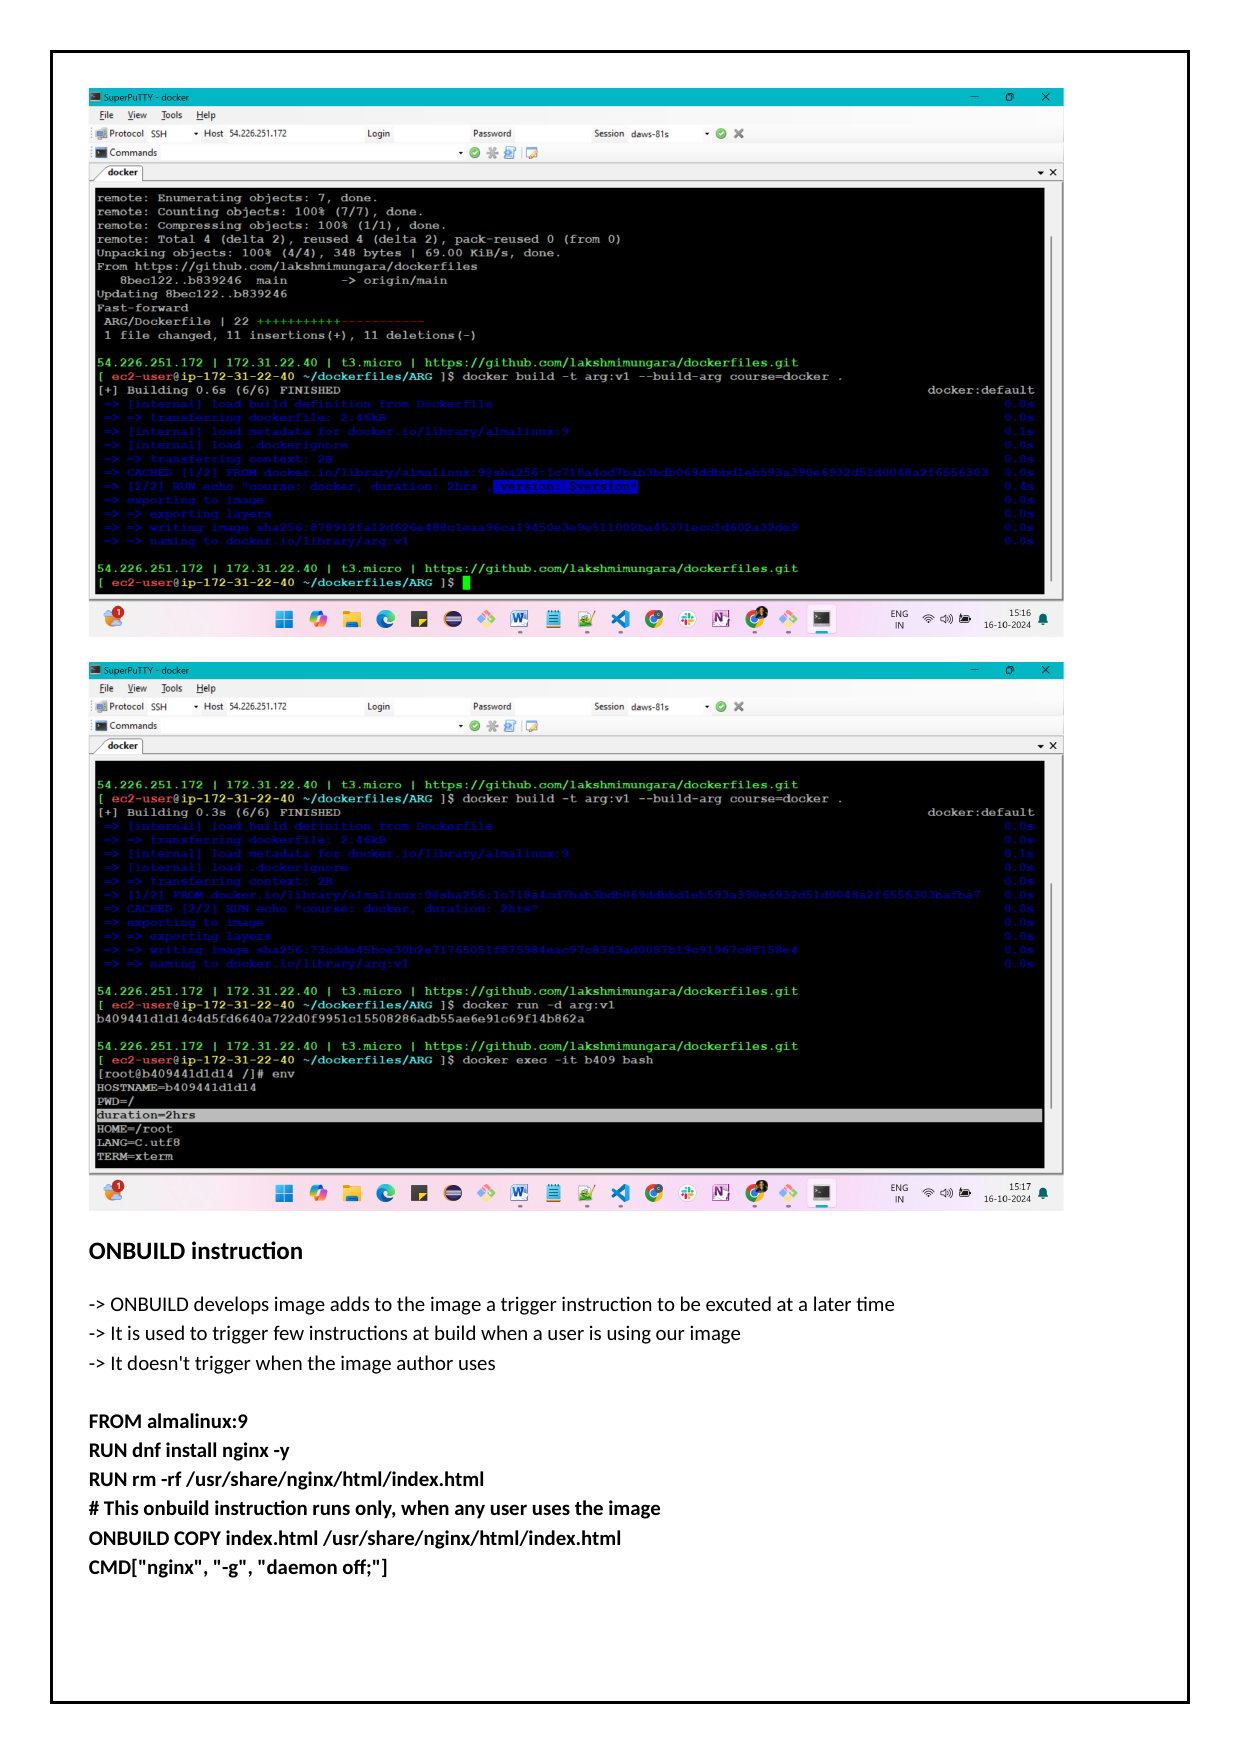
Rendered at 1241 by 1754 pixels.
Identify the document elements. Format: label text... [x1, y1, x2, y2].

text RUN dnf install nginx -y [89, 1437, 1152, 1463]
text -> It doesn't trigger when the image author uses [89, 1350, 1152, 1375]
text FROM almalinux:9 [89, 1408, 1152, 1433]
picture [88, 662, 1064, 1211]
text RUN rm -rf /usr/share/nginx/html/index.html [89, 1466, 1152, 1492]
text CMD["nginx", "-g", "daemon off;"] [89, 1554, 1152, 1579]
text ONBUILD COPY index.html /usr/share/nginx/html/index.html [89, 1525, 1152, 1550]
text # This onbuild instruction runs only, when any user uses the image [89, 1496, 1152, 1521]
text ONBUILD instruction [89, 1236, 1152, 1266]
picture [88, 88, 1064, 637]
text -> It is used to trigger few instructions at build when a user is using our image [89, 1321, 1152, 1346]
text -> ONBUILD develops image adds to the image a trigger instruction to be excuted at a later time [89, 1291, 1152, 1317]
